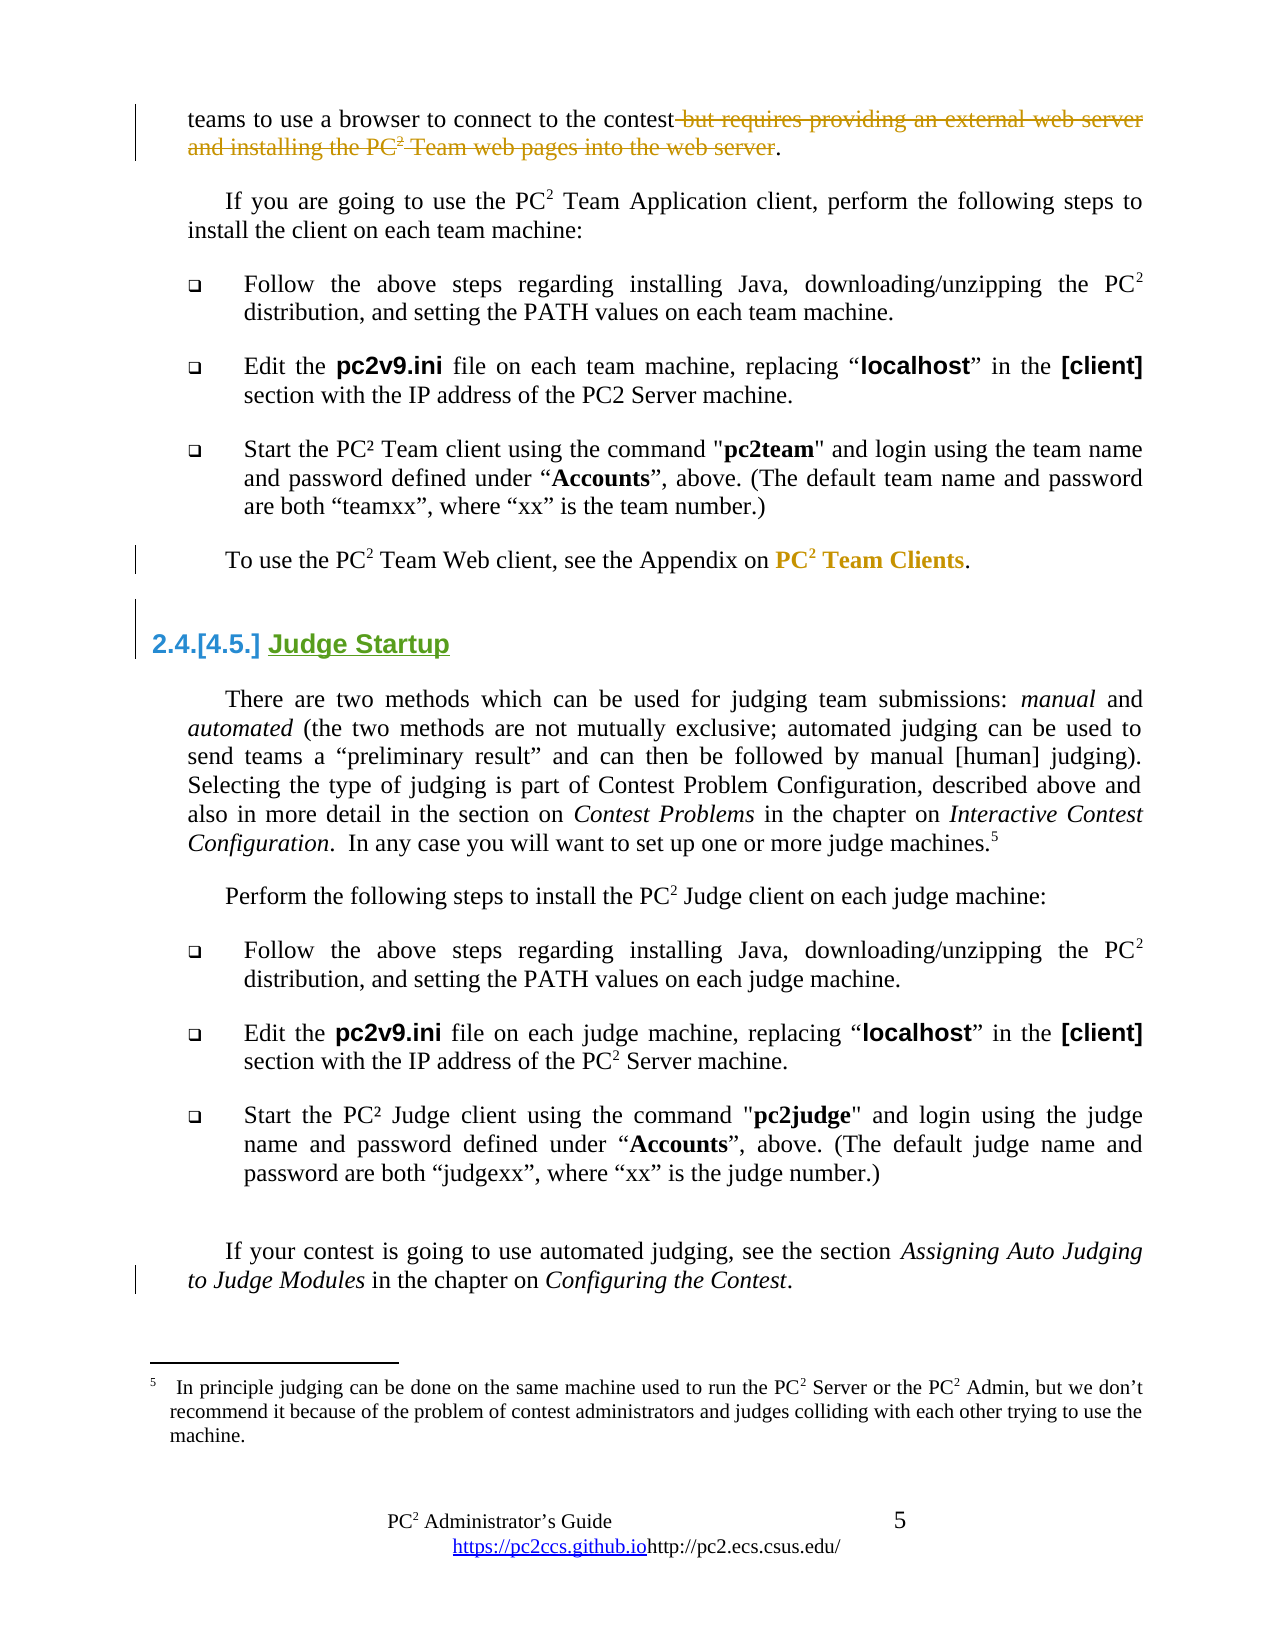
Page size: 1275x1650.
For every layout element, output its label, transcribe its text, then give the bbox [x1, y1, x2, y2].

text To use the PC2 Team Web client, see the Appendix on PC2 Team Clients. [187, 545, 1143, 574]
list Start the PC² Judge client using the command "pc2judge" and login using the judge name and password defined under “Accounts”, above. (The default judge name and password are both “judgexx”, where “xx” is the judge number.) [187, 1100, 1143, 1186]
text Perform the following steps to install the PC2 Judge client on each judge machine: [187, 881, 1143, 910]
text There are two methods which can be used for judging team submissions: manual and automated (the two methods are not mutually exclusive; automated judging can be used to send teams a “preliminary result” and can then be followed by manual [human] judging). Selecting the type of judging is part of Contest Problem Configuration, described above and also in more detail in the section on Contest Problems in the chapter on Interactive Contest Configuration. In any case you will want to set up one or more judge machines. [187, 684, 1143, 856]
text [187, 104, 1143, 161]
list Edit the pc2v9.ini file on each team machine, replacing “localhost” in the [client] section with the IP address of the PC2 Server machine. [187, 351, 1143, 409]
list Start the PC² Team client using the command "pc2team" and login using the team name and password defined under “Accounts”, above. (The default team name and password are both “teamxx”, where “xx” is the team number.) [187, 434, 1143, 520]
list Edit the pc2v9.ini file on each judge machine, replacing “localhost” in the [client] section with the IP address of the PC2 Server machine. [187, 1018, 1143, 1075]
list Follow the above steps regarding installing Java, downloading/unzipping the PC2 distribution, and setting the PATH values on each judge machine. [187, 935, 1143, 993]
text If you are going to use the PC2 Team Application client, perform the following steps to install the client on each team machine: [187, 186, 1143, 244]
text If your contest is going to use automated judging, see the section Assigning Auto Judging to Judge Modules in the chapter on Configuring the Contest. [187, 1236, 1143, 1294]
list Judge Startup [152, 628, 1143, 659]
list Follow the above steps regarding installing Java, downloading/unzipping the PC2 distribution, and setting the PATH values on each team machine. [187, 269, 1143, 326]
